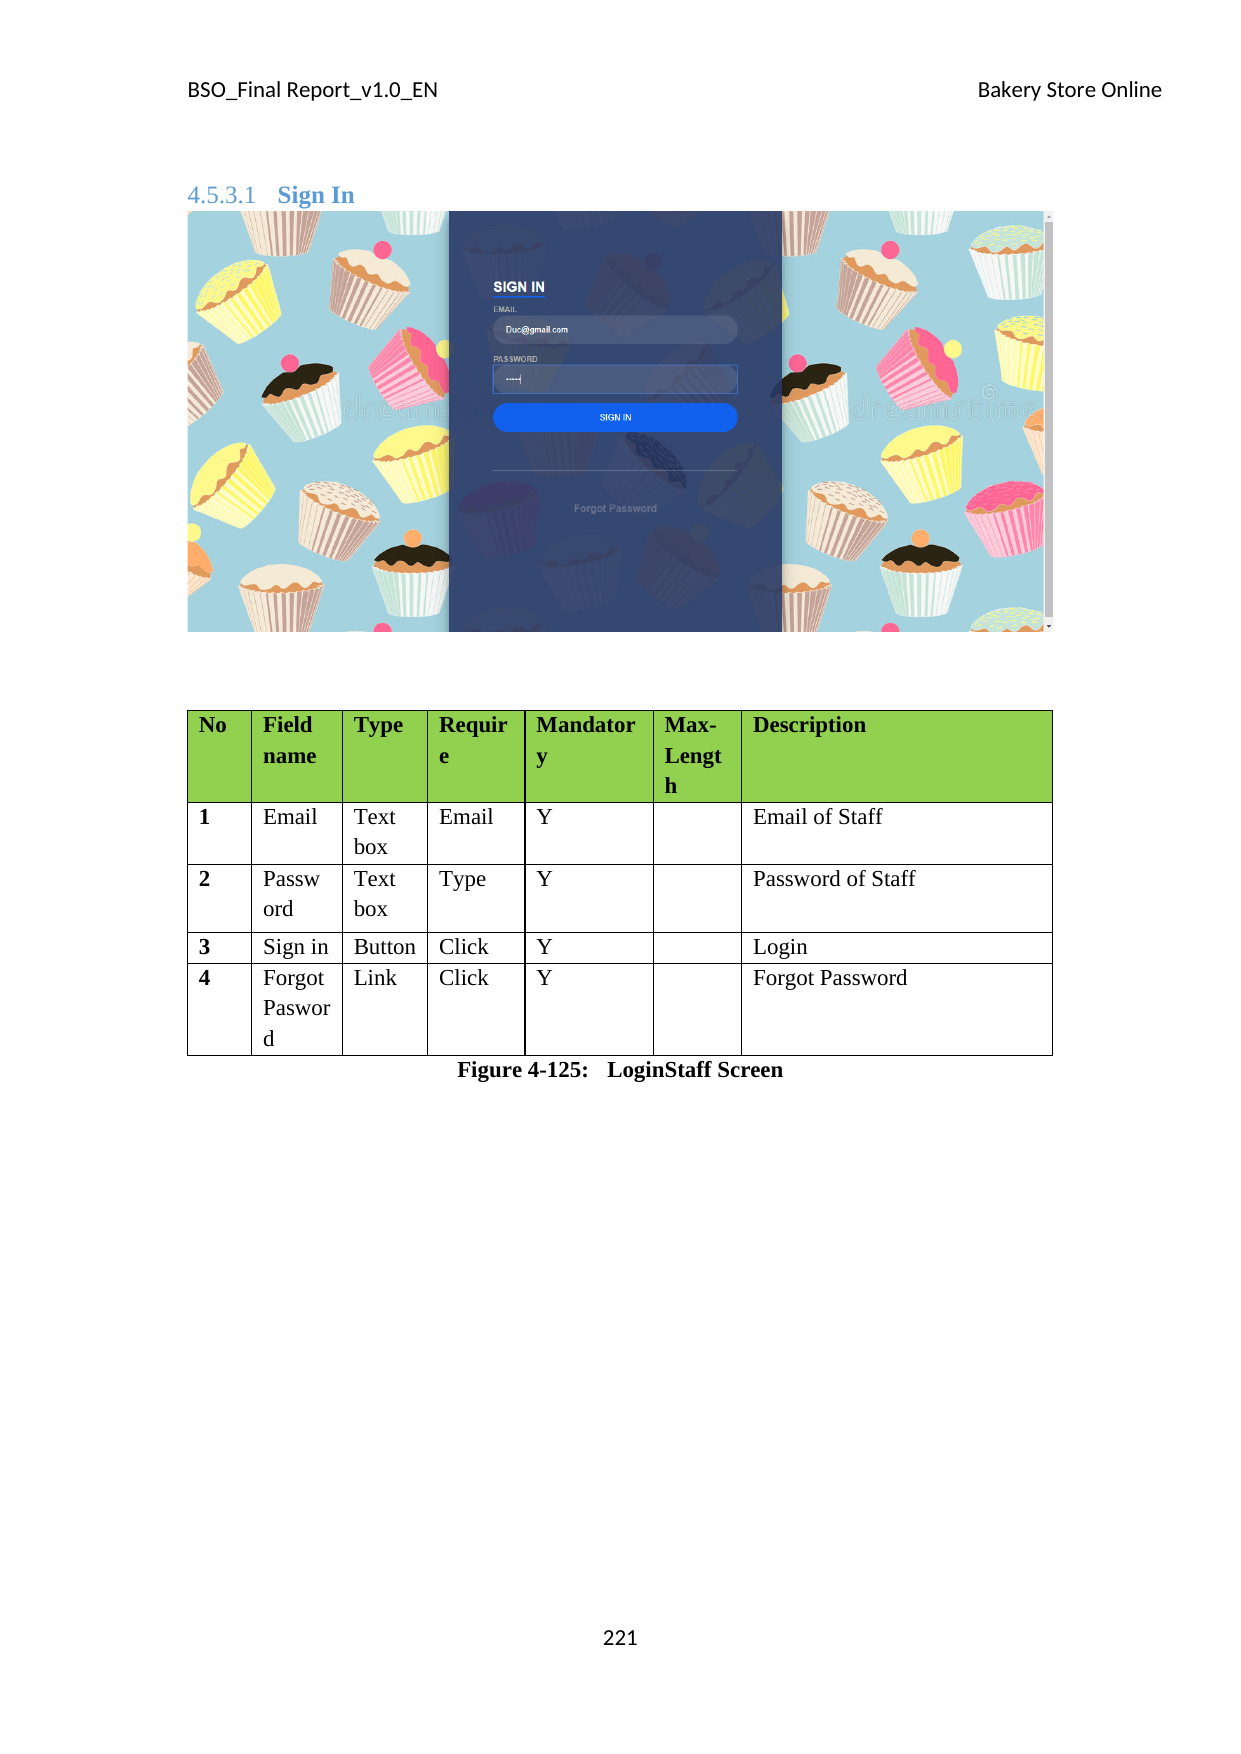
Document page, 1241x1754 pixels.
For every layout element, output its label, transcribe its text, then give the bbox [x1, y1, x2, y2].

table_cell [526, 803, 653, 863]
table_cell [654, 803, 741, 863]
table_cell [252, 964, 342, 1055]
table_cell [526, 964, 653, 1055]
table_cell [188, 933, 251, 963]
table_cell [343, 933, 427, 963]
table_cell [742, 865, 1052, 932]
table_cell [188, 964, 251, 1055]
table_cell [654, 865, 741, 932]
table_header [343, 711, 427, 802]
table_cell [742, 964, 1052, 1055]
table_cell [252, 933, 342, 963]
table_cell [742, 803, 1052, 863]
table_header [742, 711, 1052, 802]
text LoginStaff Screen [187, 1056, 1053, 1082]
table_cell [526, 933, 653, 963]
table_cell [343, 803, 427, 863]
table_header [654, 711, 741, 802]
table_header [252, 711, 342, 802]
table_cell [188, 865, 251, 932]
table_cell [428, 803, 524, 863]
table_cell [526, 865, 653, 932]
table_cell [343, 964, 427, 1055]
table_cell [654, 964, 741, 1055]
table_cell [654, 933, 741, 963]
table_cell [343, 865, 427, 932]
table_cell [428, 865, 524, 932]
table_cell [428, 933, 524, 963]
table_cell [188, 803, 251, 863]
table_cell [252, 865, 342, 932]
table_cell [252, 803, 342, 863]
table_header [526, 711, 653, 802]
picture [187, 211, 1053, 632]
subtitle Sign In [187, 180, 1053, 209]
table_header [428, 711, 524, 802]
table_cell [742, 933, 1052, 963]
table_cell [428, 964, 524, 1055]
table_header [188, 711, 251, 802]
